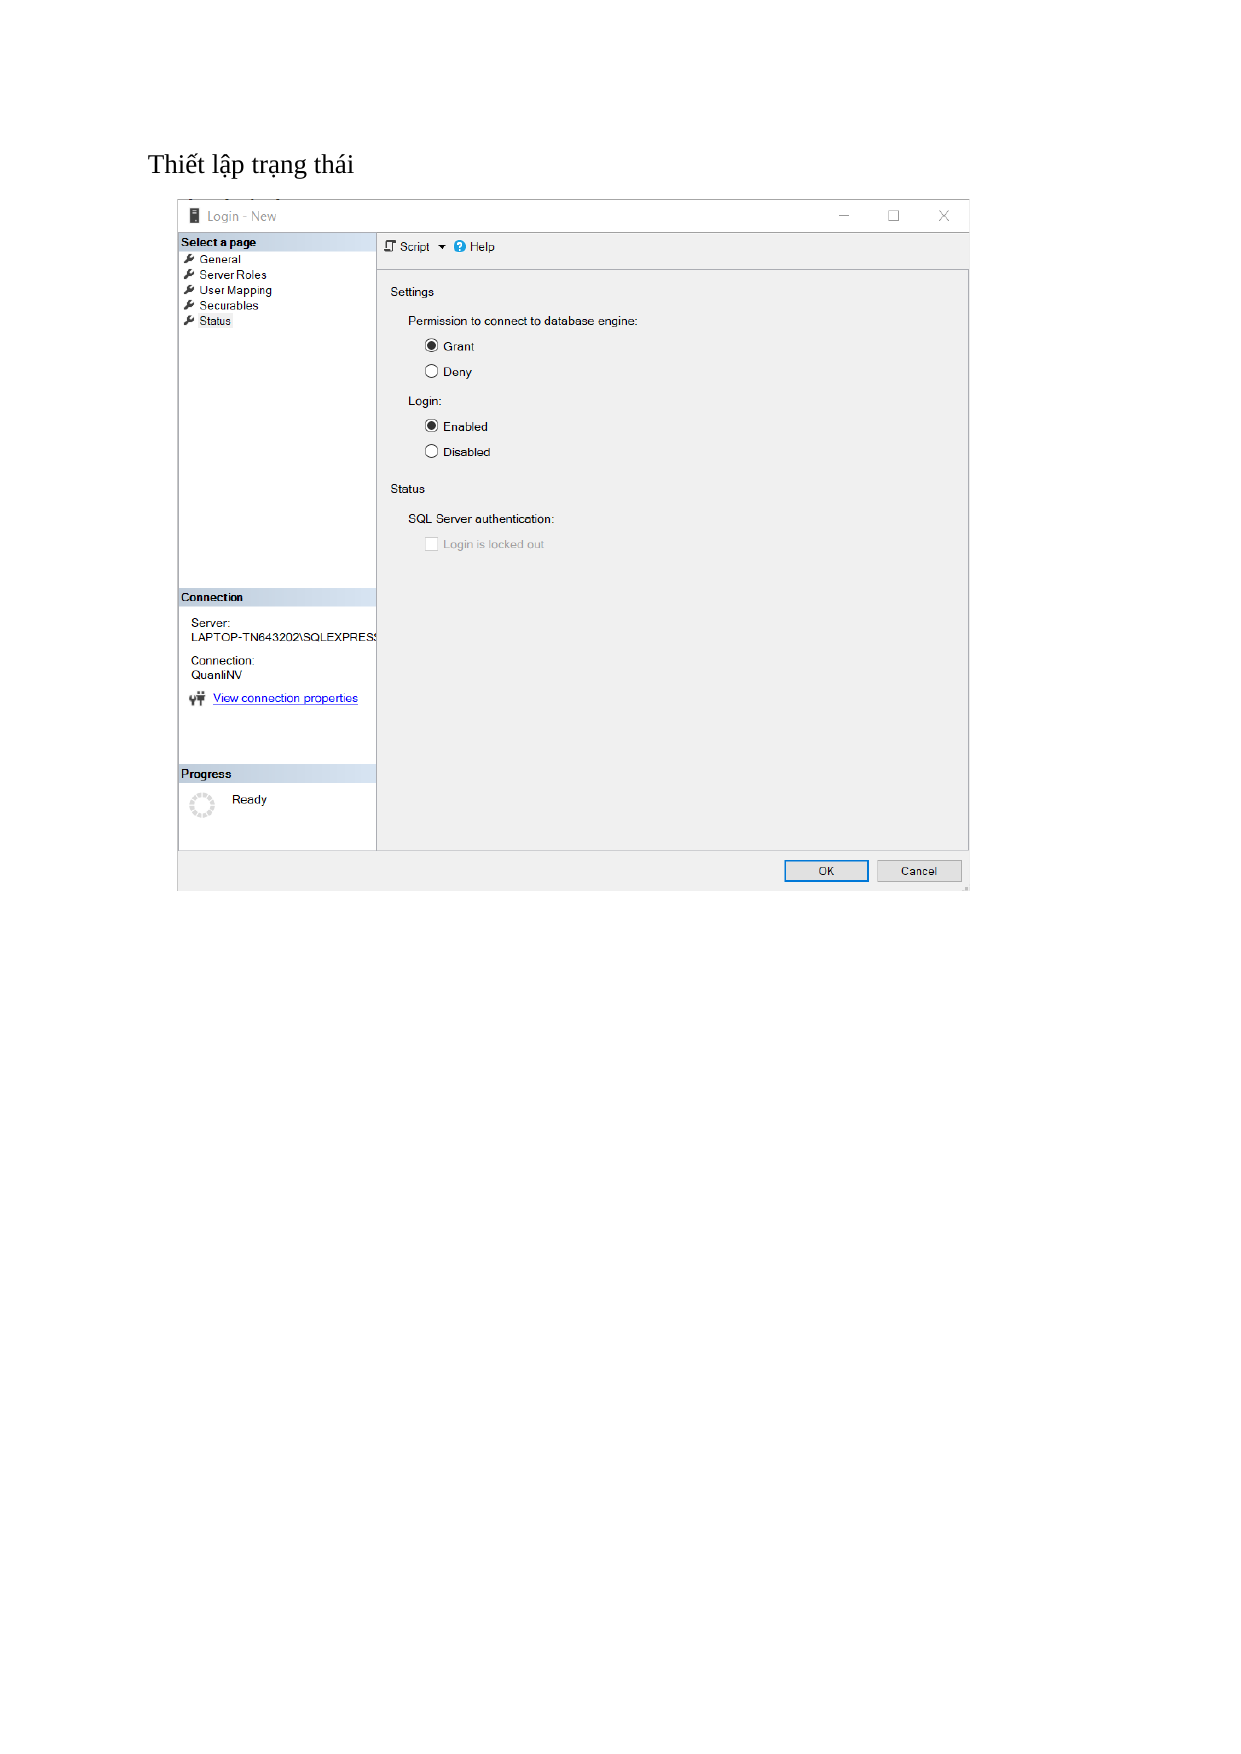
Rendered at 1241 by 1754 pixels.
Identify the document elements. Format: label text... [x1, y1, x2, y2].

picture [177, 199, 970, 891]
text Thiết lập trạng thái [148, 148, 1092, 179]
